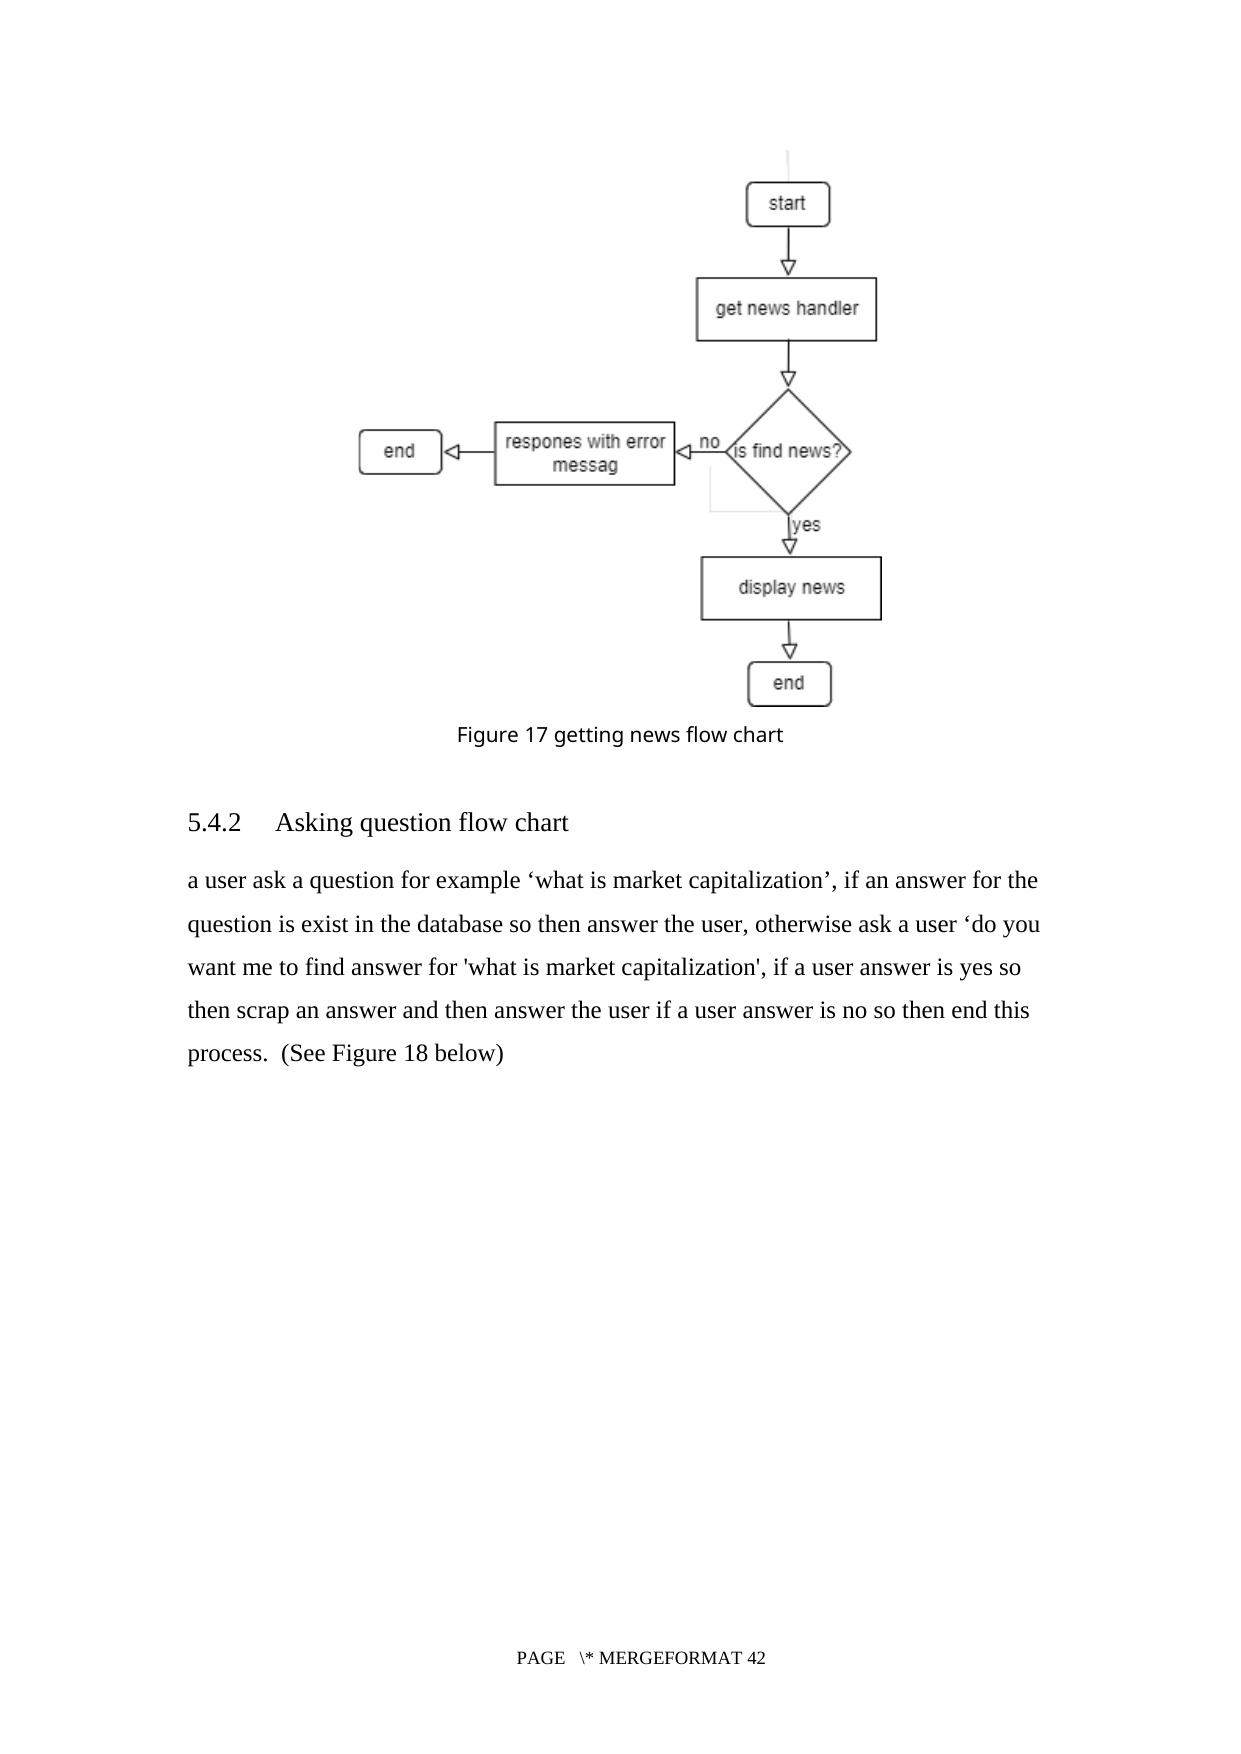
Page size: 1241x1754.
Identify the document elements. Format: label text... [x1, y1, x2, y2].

picture [358, 150, 882, 707]
text Figure 17 getting news flow chart [187, 721, 1053, 749]
text a user ask a question for example ‘what is market capitalization’, if an answer for the question is exist in the database so then answer the user, otherwise ask a user ‘do you want me to find answer for 'what is market capitalization', if a user answer is yes so then scrap an answer and then answer the user if a user answer is no so then end this process. (See Figure 18 below) [187, 866, 1053, 1067]
subtitle Asking question flow chart [187, 806, 1053, 837]
